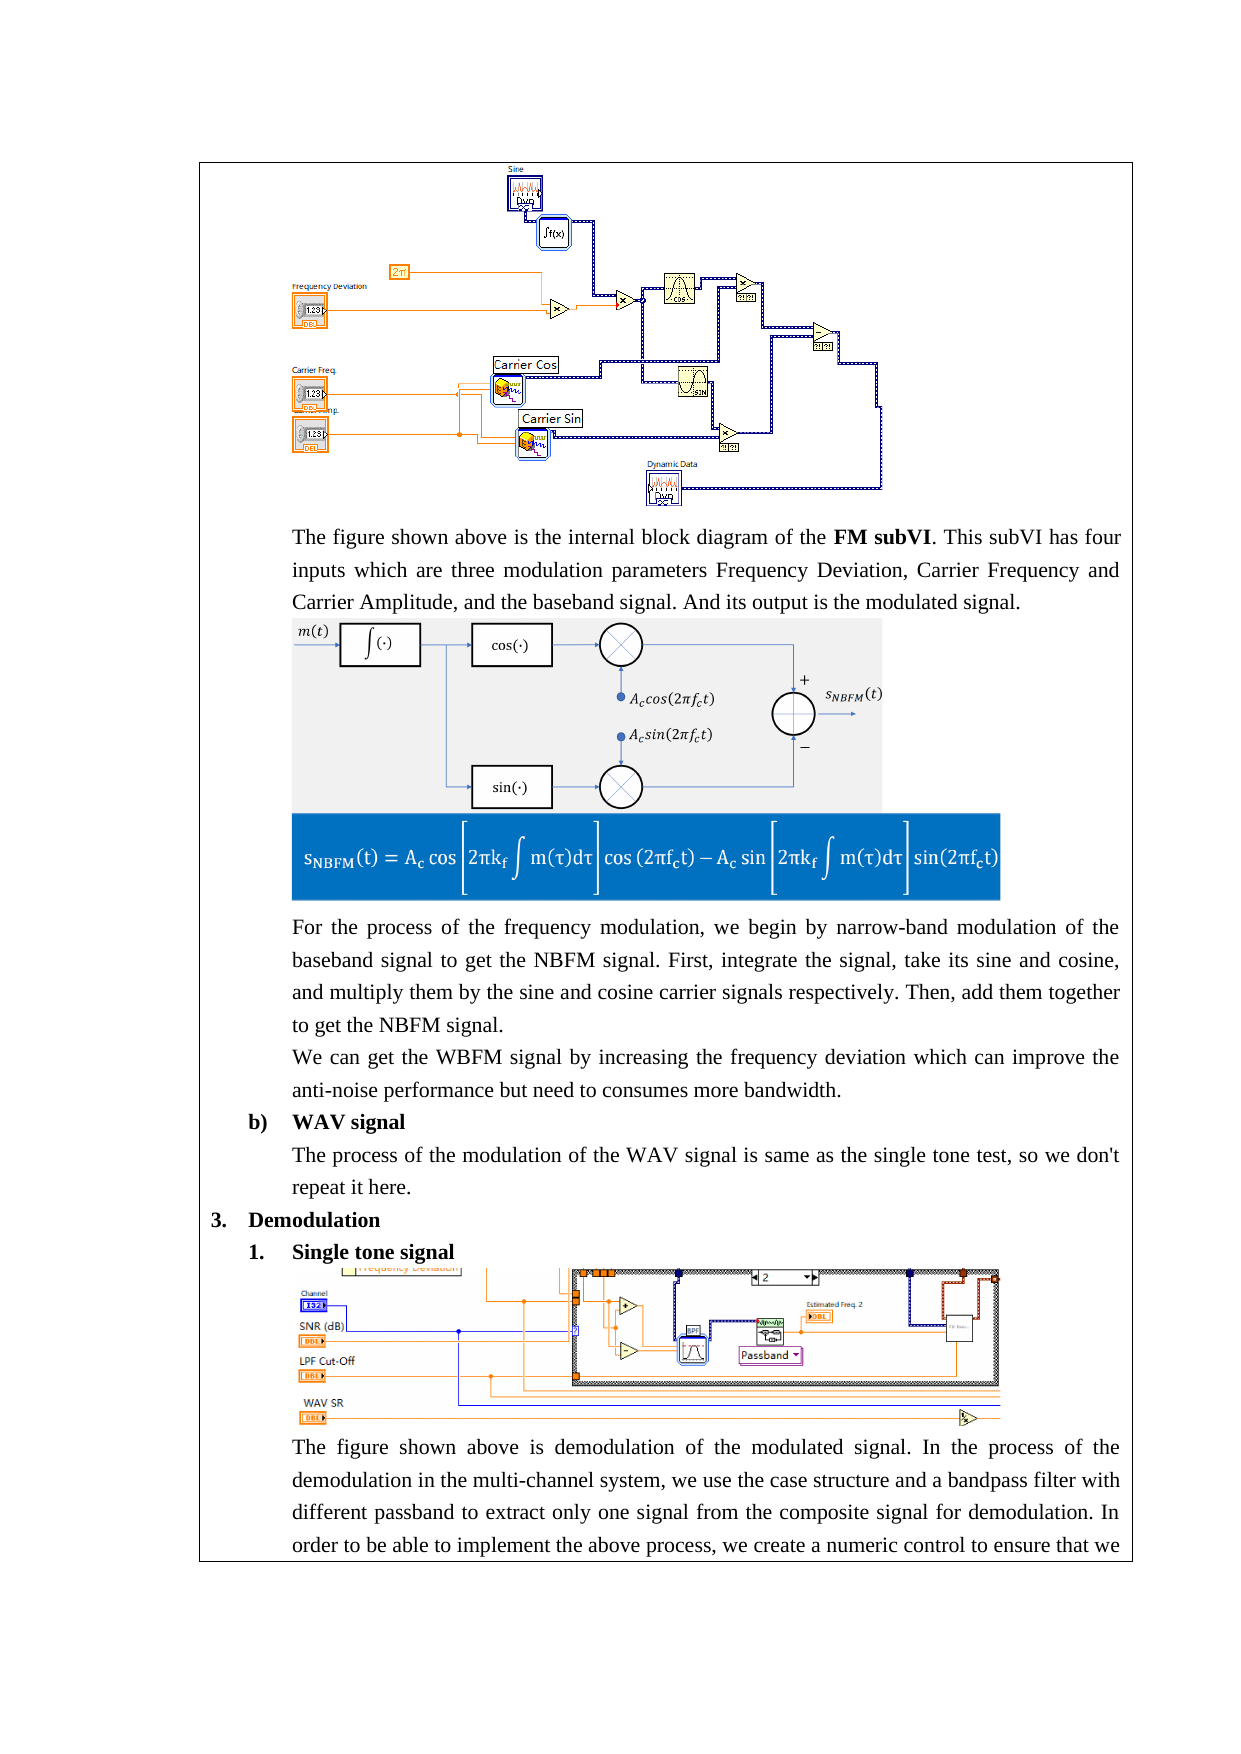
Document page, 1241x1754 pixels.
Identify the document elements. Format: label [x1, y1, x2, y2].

picture [291, 618, 1001, 901]
picture [291, 163, 883, 506]
table_cell [200, 163, 1132, 1561]
picture [291, 1268, 1001, 1426]
